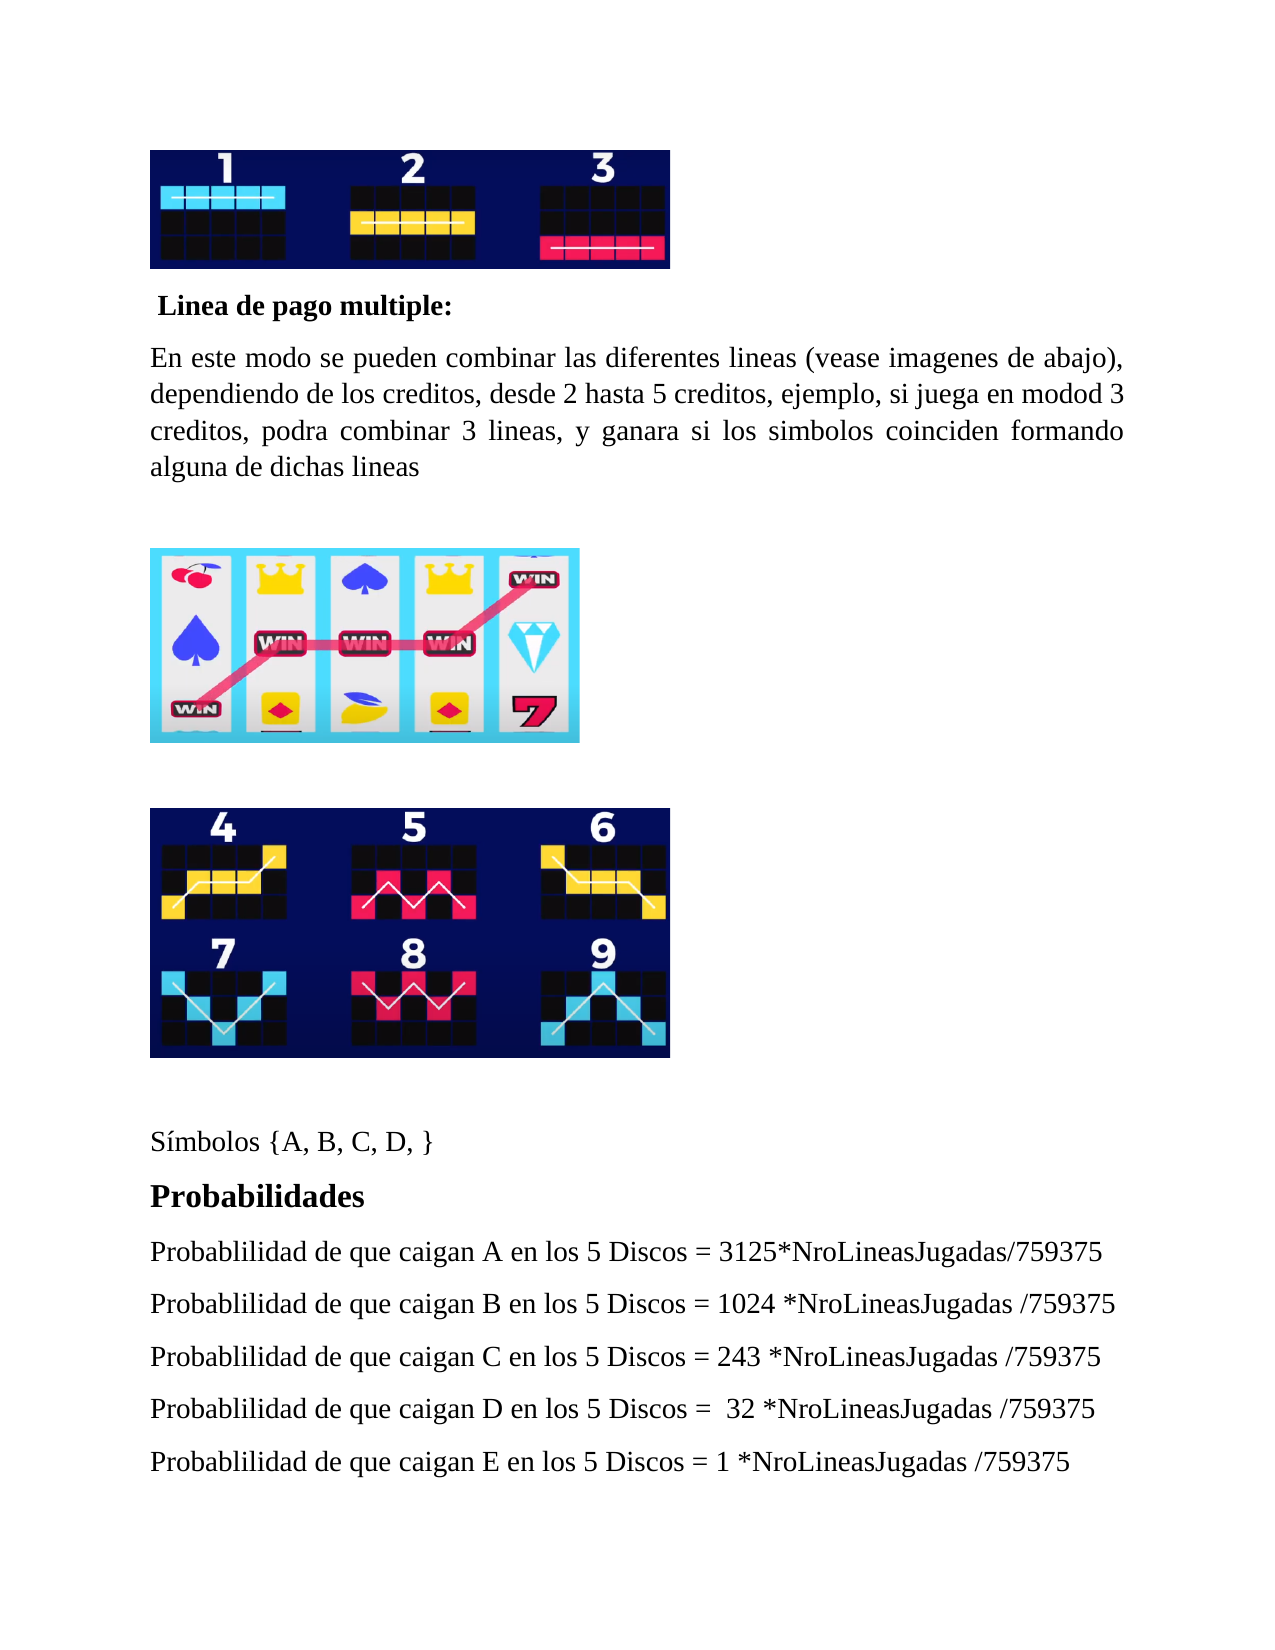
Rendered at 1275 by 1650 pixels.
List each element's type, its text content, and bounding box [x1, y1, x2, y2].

text Probablilidad de que caigan A en los 5 Discos = 3125*NroLineasJugadas/759375 [150, 1234, 1125, 1267]
text Probablilidad de que caigan E en los 5 Discos = 1 *NroLineasJugadas /759375 [150, 1444, 1125, 1477]
text Probabilidades [150, 1176, 1125, 1214]
text Probablilidad de que caigan D en los 5 Discos = 32 *NroLineasJugadas /759375 [150, 1391, 1125, 1425]
text En este modo se pueden combinar las diferentes lineas (vease imagenes de abajo), dependiendo de los creditos, desde 2 hasta 5 creditos, ejemplo, si juega en modod 3 creditos, podra combinar 3 lineas, y ganara si los simbolos coinciden formando alguna de dichas lineas [150, 340, 1125, 482]
text Linea de pago multiple: [150, 288, 1125, 321]
text Símbolos {A, B, C, D, } [150, 1124, 1125, 1157]
text Probablilidad de que caigan C en los 5 Discos = 243 *NroLineasJugadas /759375 [150, 1339, 1125, 1372]
text Probablilidad de que caigan B en los 5 Discos = 1024 *NroLineasJugadas /759375 [150, 1286, 1125, 1320]
picture [150, 808, 671, 1058]
picture [150, 150, 671, 269]
picture [150, 548, 580, 743]
